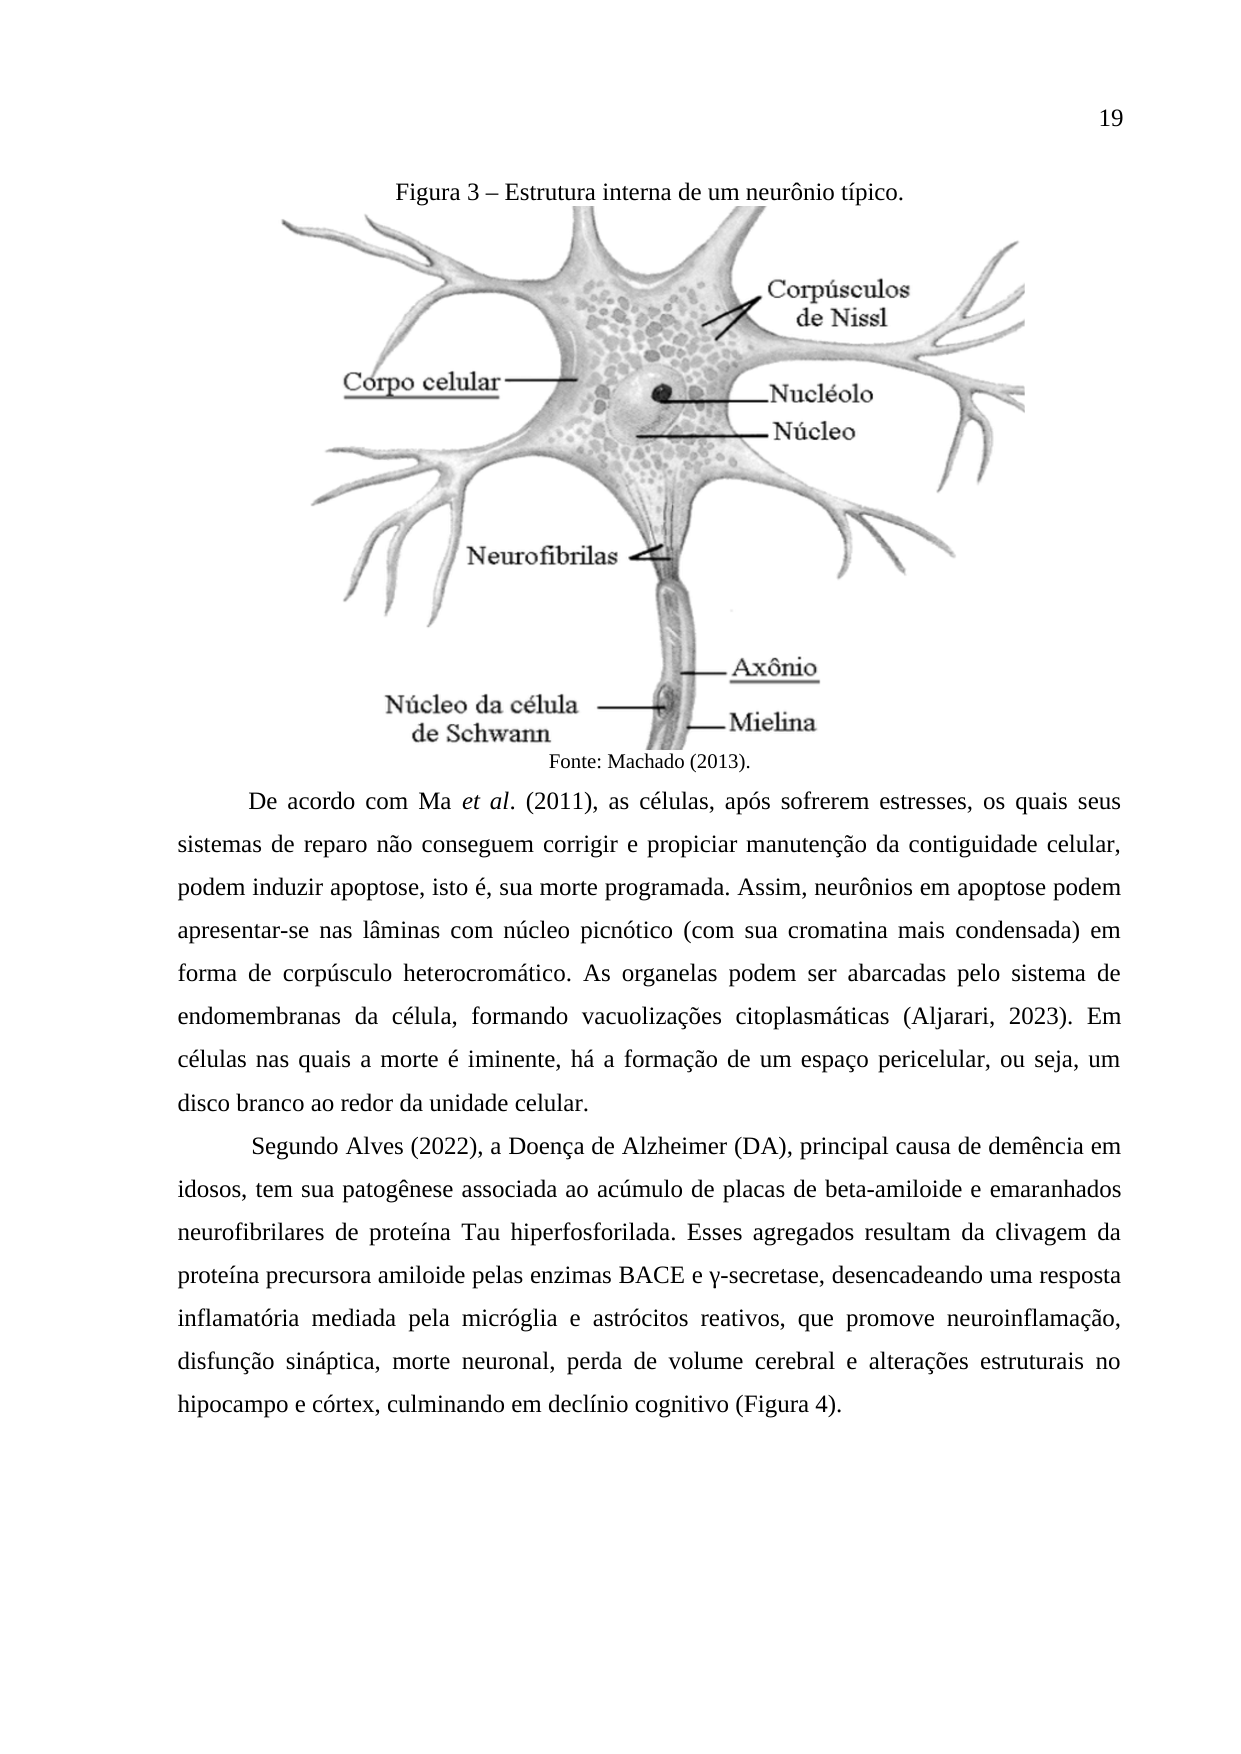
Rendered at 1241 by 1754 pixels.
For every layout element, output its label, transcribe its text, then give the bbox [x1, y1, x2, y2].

text De acordo com Ma et al. (2011), as células, após sofrerem estresses, os quais seus sistemas de reparo não conseguem corrigir e propiciar manutenção da contiguidade celular, podem induzir apoptose, isto é, sua morte programada. Assim, neurônios em apoptose podem apresentar-se nas lâminas com núcleo picnótico (com sua cromatina mais condensada) em forma de corpúsculo heterocromático. As organelas podem ser abarcadas pelo sistema de endomembranas da célula, formando vacuolizações citoplasmáticas (Aljarari, 2023). Em células nas quais a morte é iminente, há a formação de um espaço pericelular, ou seja, um disco branco ao redor da unidade celular. [177, 786, 1122, 1116]
text Fonte: Machado (2013). [177, 749, 1122, 773]
text Segundo Alves (2022), a Doença de Alzheimer (DA), principal causa de demência em idosos, tem sua patogênese associada ao acúmulo de placas de beta-amiloide e emaranhados neurofibrilares de proteína Tau hiperfosforilada. Esses agregados resultam da clivagem da proteína precursora amiloide pelas enzimas BACE e γ-secretase, desencadeando uma resposta inflamatória mediada pela micróglia e astrócitos reativos, que promove neuroinflamação, disfunção sináptica, morte neuronal, perda de volume cerebral e alterações estruturais no hipocampo e córtex, culminando em declínio cognitivo (Figura 4). [177, 1131, 1122, 1418]
picture [274, 206, 1025, 750]
